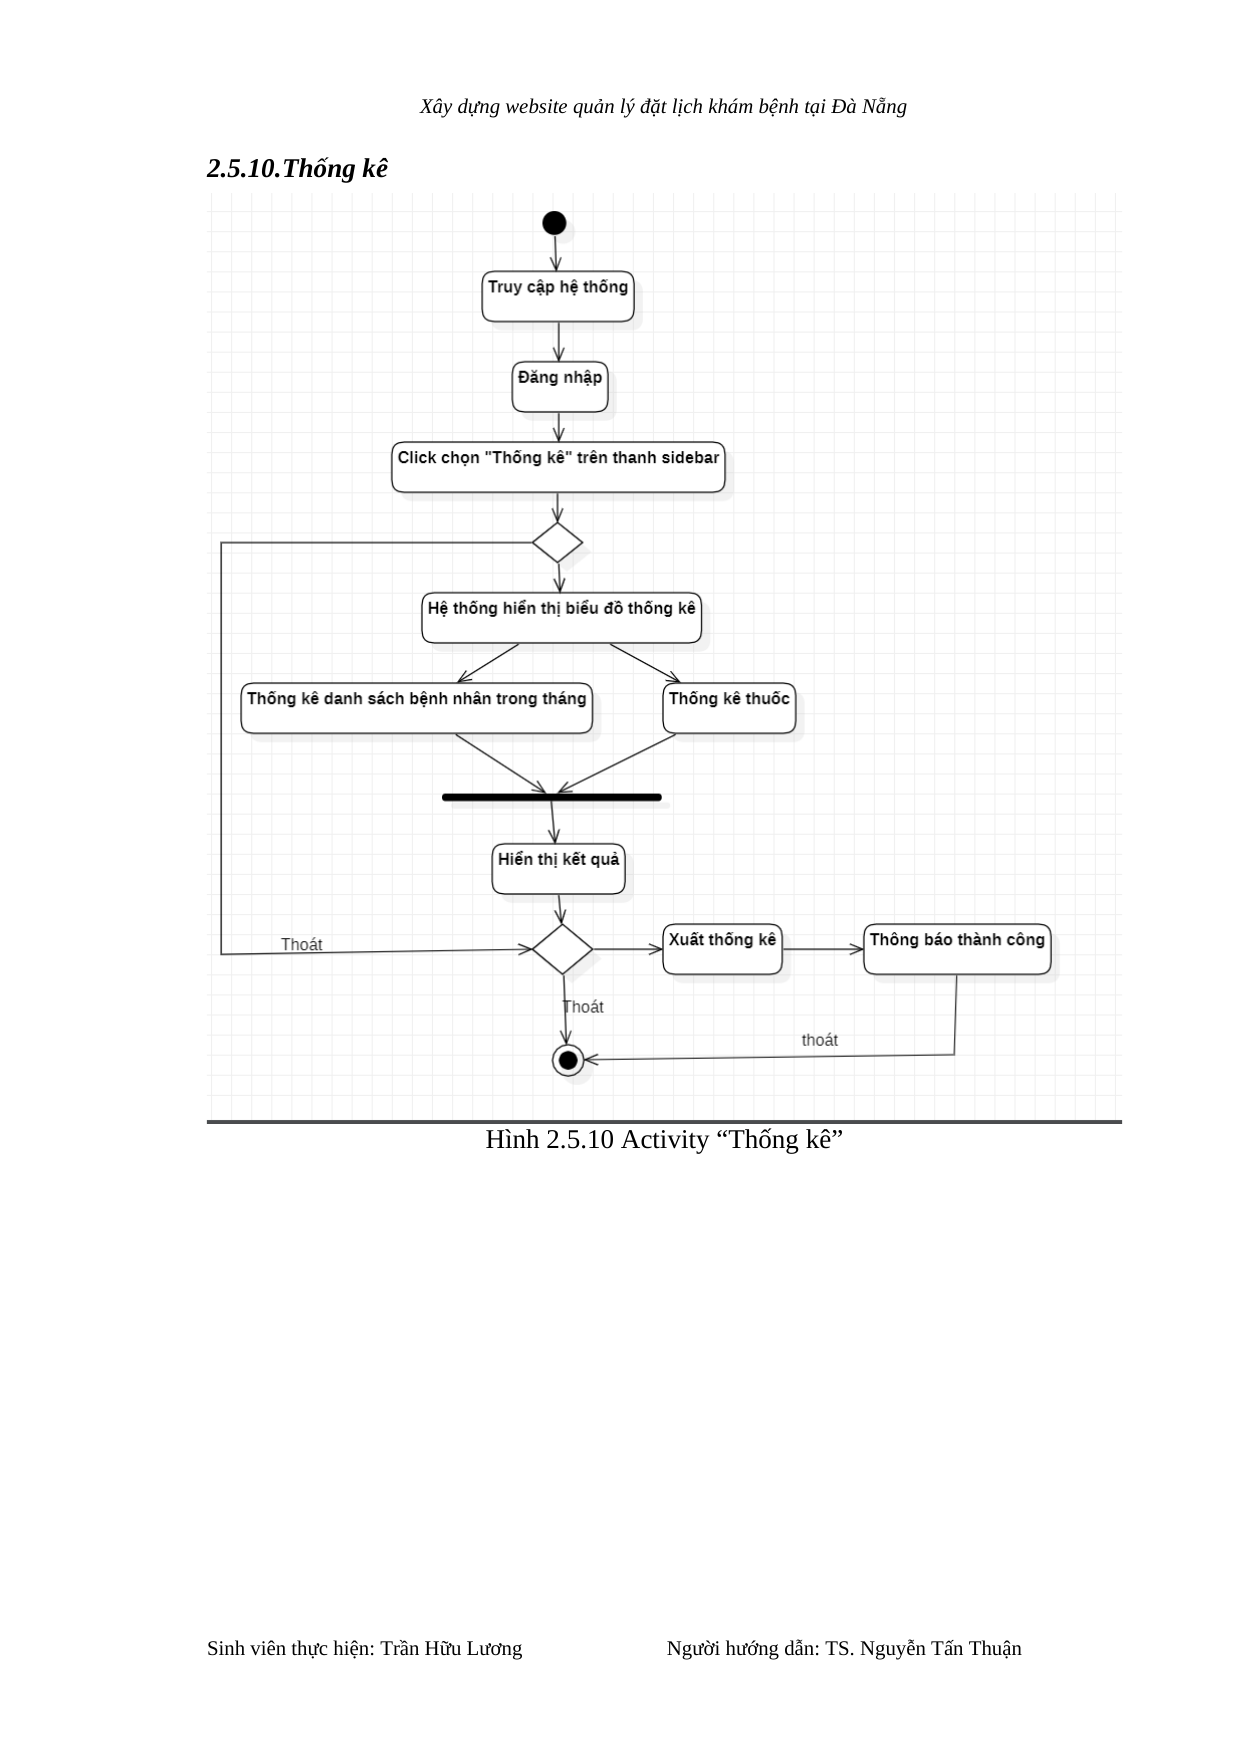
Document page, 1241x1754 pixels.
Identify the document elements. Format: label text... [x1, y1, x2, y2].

picture [206, 193, 1123, 1124]
list Thống kê [207, 153, 1122, 184]
text Hình 2.5.10 Activity “Thống kê” [207, 1124, 1122, 1154]
